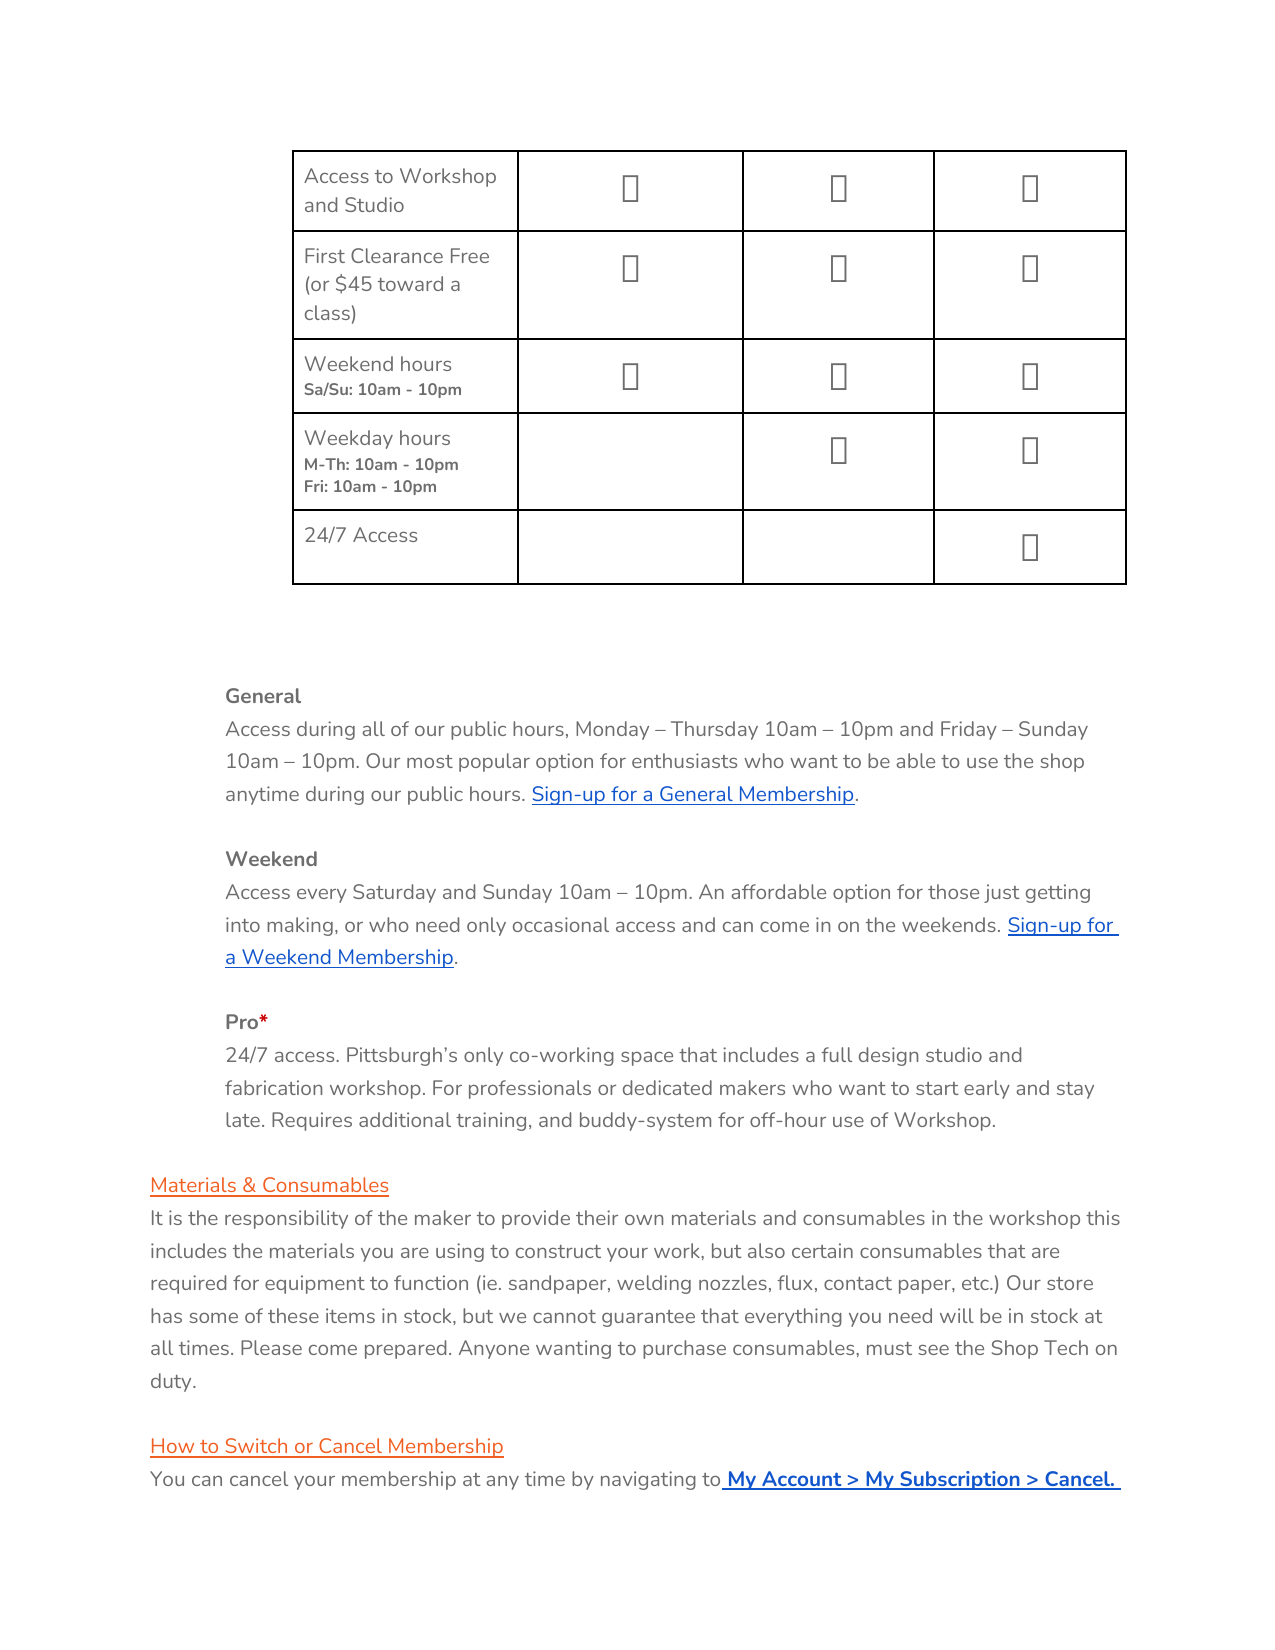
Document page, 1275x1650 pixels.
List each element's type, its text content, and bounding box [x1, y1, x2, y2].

table_cell ✅ [519, 340, 742, 412]
text Access during all of our public hours, Monday – Thursday 10am – 10pm and Friday – Sunday 10am – 10pm. Our most popular option for enthusiasts who want to be able to use the shop anytime during our public hours. Sign-up for a General Membership. [225, 715, 1125, 809]
table_cell ✅ [935, 340, 1125, 412]
table_cell [519, 511, 742, 583]
table_cell Access to Workshop and Studio [294, 152, 517, 230]
table_cell Weekday hours M-Th: 10am - 10pm Fri: 10am - 10pm [294, 414, 517, 509]
text 24/7 access. Pittsburgh’s only co-working space that includes a full design studio and fabrication workshop. For professionals or dedicated makers who want to start early and stay late. Requires additional training, and buddy-system for off-hour use of Workshop. [225, 1041, 1125, 1135]
subtitle Materials & Consumables [150, 1172, 1125, 1200]
table_cell ✅ [935, 511, 1125, 583]
table_cell ✅ [519, 232, 742, 338]
table_cell ✅ [744, 152, 933, 230]
text It is the responsibility of the maker to provide their own materials and consumables in the workshop this includes the materials you are using to construct your work, but also certain consumables that are required for equipment to function (ie. sandpaper, welding nozzles, flux, contact paper, etc.) Our store has some of these items in stock, but we cannot guarantee that everything you need will be in stock at all times. Please come prepared. Anyone wanting to purchase consumables, must see the Shop Tech on duty. [150, 1204, 1125, 1396]
text Access every Saturday and Sunday 10am – 10pm. An affordable option for those just getting into making, or who need only occasional access and can come in on the weekends. Sign-up for a Weekend Membership. [225, 878, 1125, 972]
subtitle How to Switch or Cancel Membership [150, 1433, 1125, 1461]
table_cell ✅ [744, 414, 933, 509]
table_cell 24/7 Access [294, 511, 517, 583]
subtitle Weekend [225, 846, 1125, 874]
subtitle Pro* [225, 1009, 1125, 1037]
table_cell Weekend hours Sa/Su: 10am - 10pm [294, 340, 517, 412]
table_cell ✅ [519, 152, 742, 230]
table_cell ✅ [744, 340, 933, 412]
text You can cancel your membership at any time by navigating to My Account > My Subscription > Cancel. [150, 1465, 1125, 1494]
table_cell ✅ [744, 232, 933, 338]
table_cell First Clearance Free (or $45 toward a class) [294, 232, 517, 338]
table_cell ✅ [935, 232, 1125, 338]
table_cell [744, 511, 933, 583]
table_cell ✅ [935, 414, 1125, 509]
table_cell [519, 414, 742, 509]
subtitle General [225, 683, 1125, 711]
table_cell ✅ [935, 152, 1125, 230]
